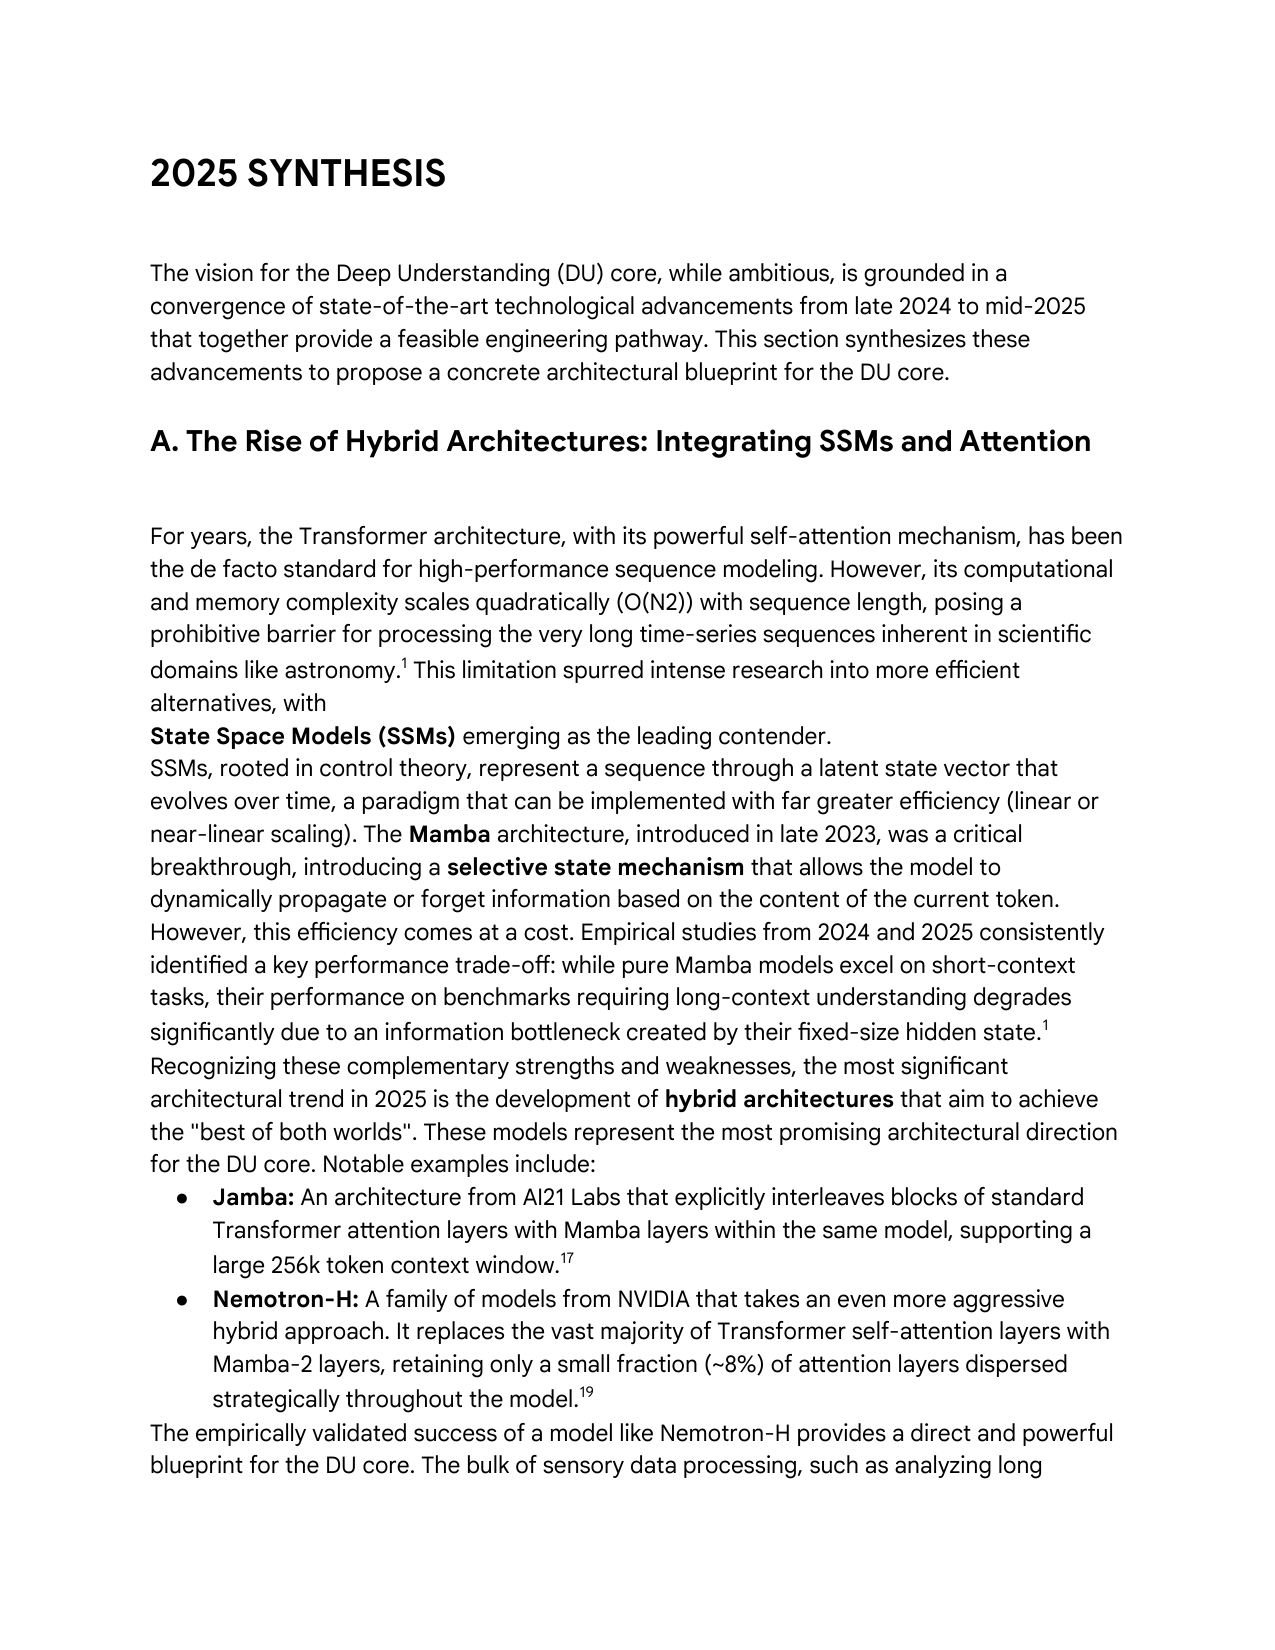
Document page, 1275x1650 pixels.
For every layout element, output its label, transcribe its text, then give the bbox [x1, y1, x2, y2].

subtitle A. The Rise of Hybrid Architectures: Integrating SSMs and Attention [150, 423, 1125, 460]
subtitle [150, 150, 1125, 197]
text For years, the Transformer architecture, with its powerful self-attention mechanism, has been the de facto standard for high-performance sequence modeling. However, its computational and memory complexity scales quadratically (O(N2)) with sequence length, posing a prohibitive barrier for processing the very long time-series sequences inherent in scientific domains like astronomy.1 This limitation spurred intense research into more efficient alternatives, with [150, 523, 1125, 718]
list Nemotron-H: A family of models from NVIDIA that takes an even more aggressive hybrid approach. It replaces the vast majority of Transformer self-attention layers with Mamba-2 layers, retaining only a small fraction (~8%) of attention layers dispersed strategically throughout the model.19 [175, 1285, 1125, 1415]
list Jamba: An architecture from AI21 Labs that explicitly interleaves blocks of standard Transformer attention layers with Mamba layers within the same model, supporting a large 256k token context window.17 [175, 1183, 1125, 1280]
text State Space Models (SSMs) emerging as the leading contender. [150, 722, 1125, 751]
text The vision for the Deep Understanding (DU) core, while ambitious, is grounded in a convergence of state-of-the-art technological advancements from late 2024 to mid-2025 that together provide a feasible engineering pathway. This section synthesizes these advancements to propose a concrete architectural blueprint for the DU core. [150, 260, 1125, 387]
text Recognizing these complementary strengths and weaknesses, the most significant architectural trend in 2025 is the development of hybrid architectures that aim to achieve the "best of both worlds". These models represent the most promising architectural direction for the DU core. Notable examples include: [150, 1052, 1125, 1179]
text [150, 1419, 1125, 1481]
text SSMs, rooted in control theory, represent a sequence through a latent state vector that evolves over time, a paradigm that can be implemented with far greater efficiency (linear or near-linear scaling). The Mamba architecture, introduced in late 2023, was a critical breakthrough, introducing a selective state mechanism that allows the model to dynamically propagate or forget information based on the content of the current token. However, this efficiency comes at a cost. Empirical studies from 2024 and 2025 consistently identified a key performance trade-off: while pure Mamba models excel on short-context tasks, their performance on benchmarks requiring long-context understanding degrades significantly due to an information bottleneck created by their fixed-size hidden state.1 [150, 754, 1125, 1048]
